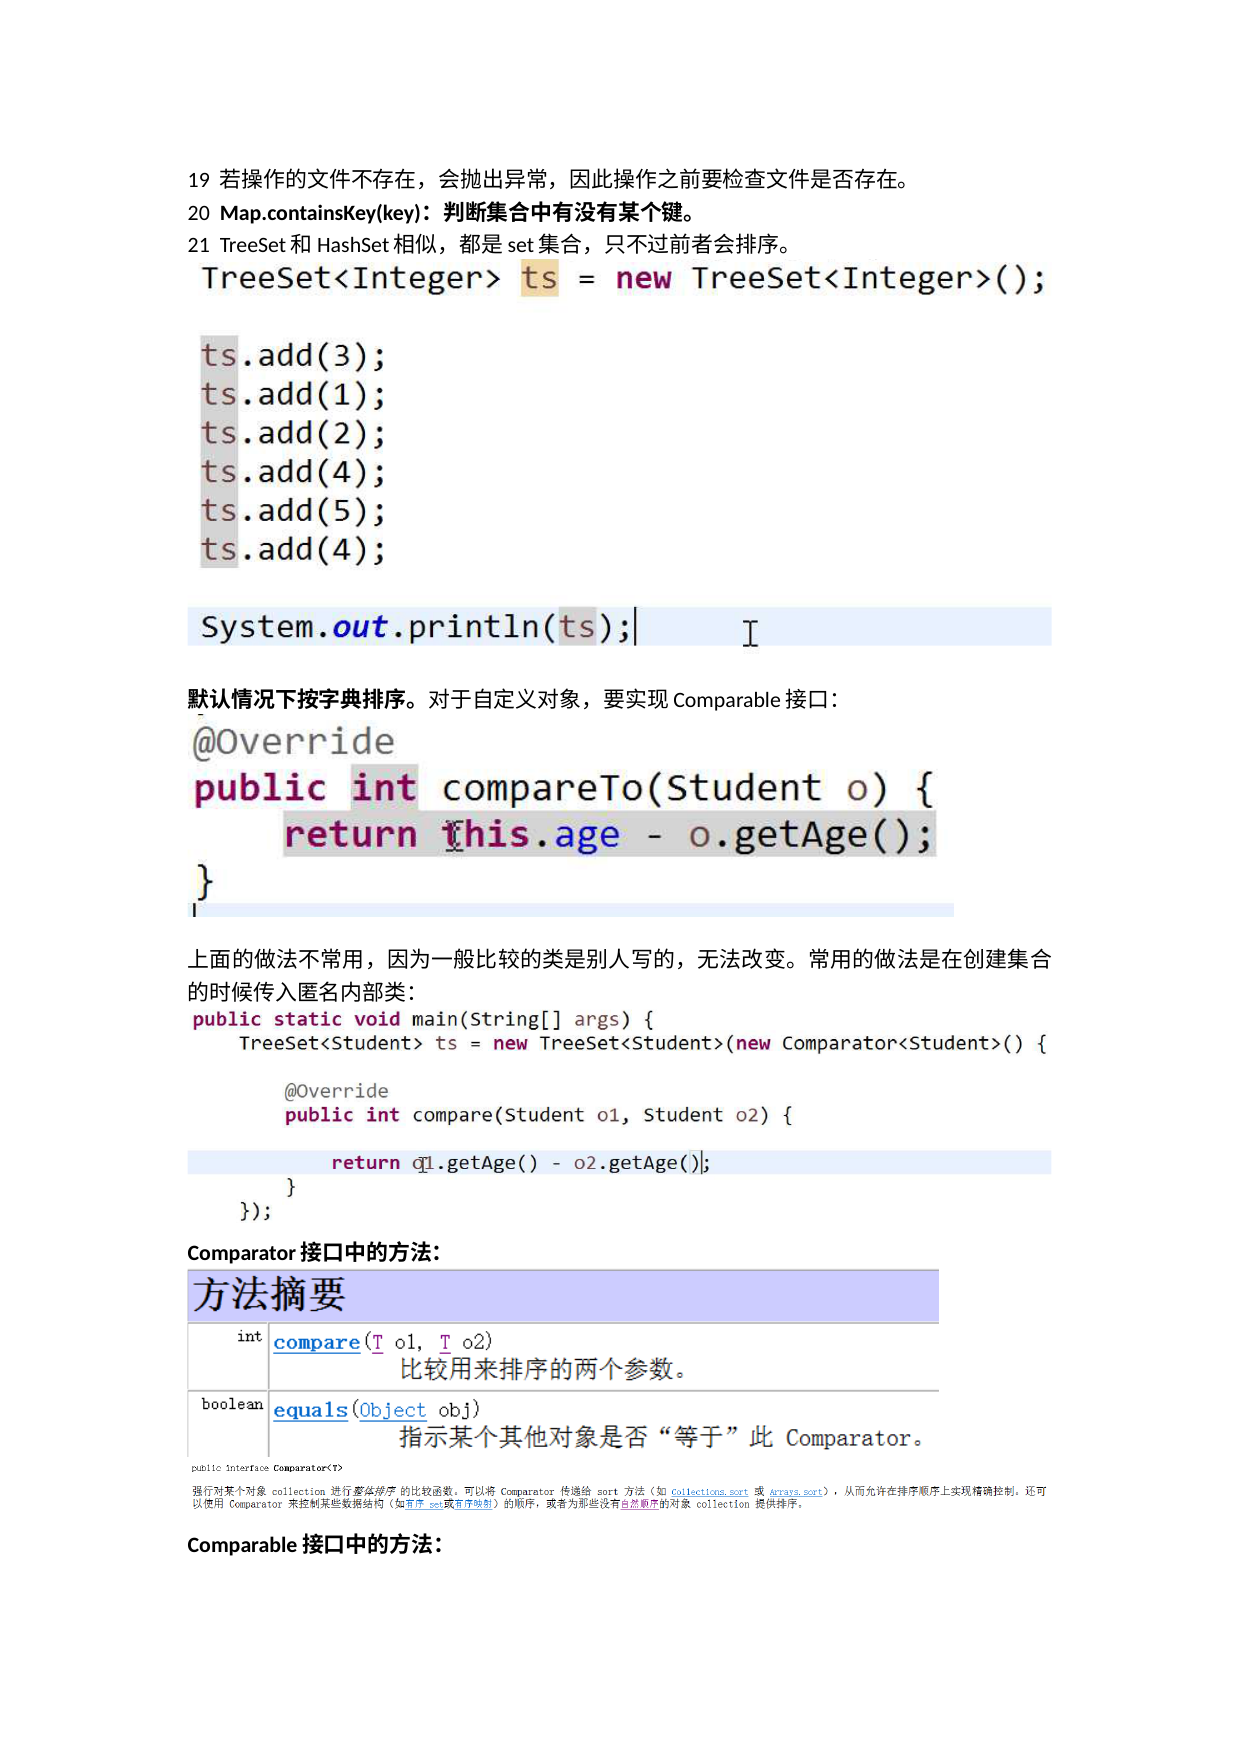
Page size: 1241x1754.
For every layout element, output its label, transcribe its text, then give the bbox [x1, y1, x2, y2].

picture [187, 1462, 1052, 1520]
picture [187, 714, 954, 917]
text 默认情况下按字典排序。对于自定义对象，要实现Comparable接口： [187, 682, 1053, 714]
picture [187, 259, 1052, 654]
text 21 TreeSet和HashSet相似，都是set集合，只不过前者会排序。 [187, 227, 1053, 259]
text 上面的做法不常用，因为一般比较的类是别人写的，无法改变。常用的做法是在创建集合的时候传入匿名内部类： [187, 942, 1053, 1007]
picture [187, 1007, 1052, 1223]
picture [187, 1267, 939, 1457]
text 19 若操作的文件不存在，会抛出异常，因此操作之前要检查文件是否存在。 [187, 162, 1053, 194]
text Comparable接口中的方法： [187, 1527, 1053, 1559]
text 20 Map.containsKey(key)：判断集合中有没有某个键。 [187, 194, 1053, 227]
text Comparator接口中的方法： [187, 1234, 1053, 1267]
